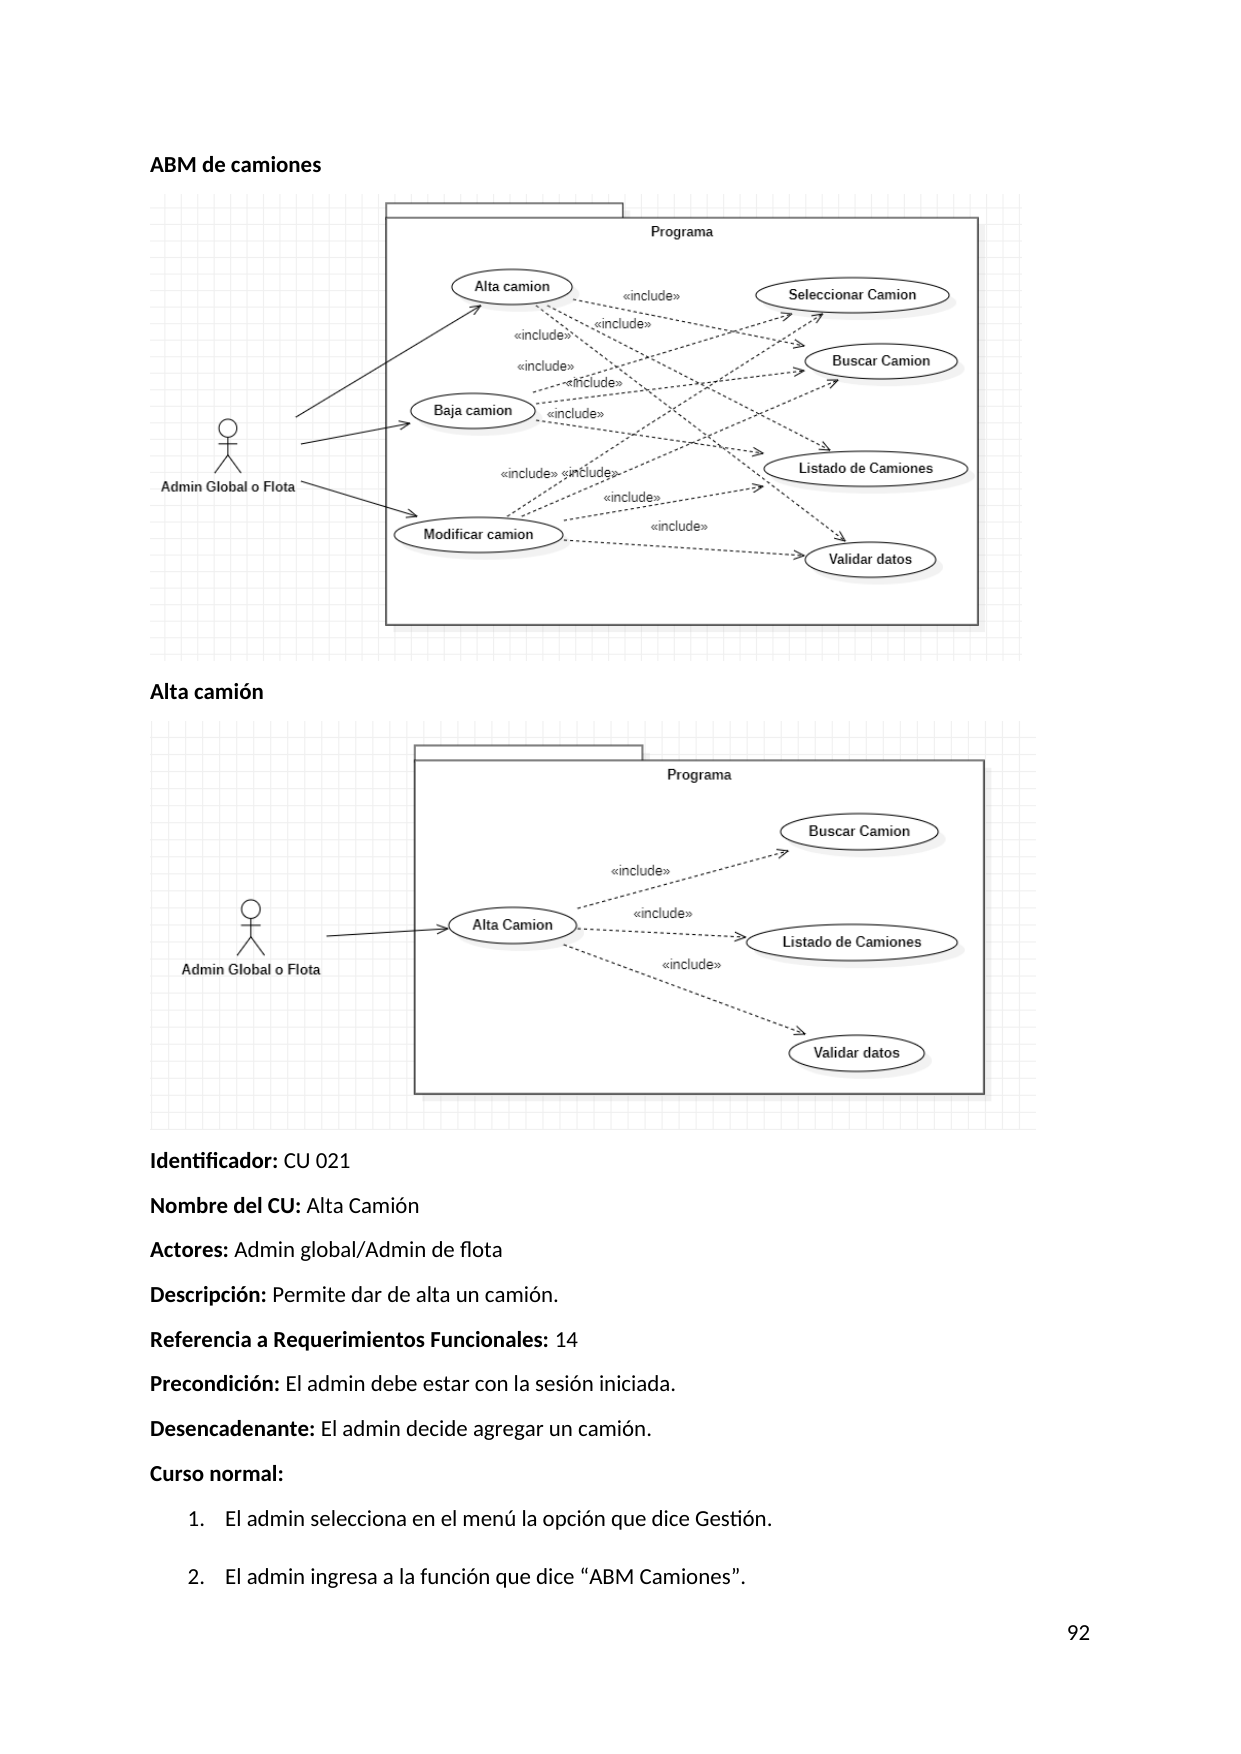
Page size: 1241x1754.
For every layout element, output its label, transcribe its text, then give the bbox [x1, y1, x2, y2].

text Actores: Admin global/Admin de flota [150, 1236, 1090, 1263]
picture [150, 721, 1036, 1130]
list El admin ingresa a la función que dice “ABM Camiones”. [187, 1562, 1090, 1590]
text Referencia a Requerimientos Funcionales: 14 [150, 1325, 1090, 1353]
text Curso normal: [150, 1459, 1090, 1487]
list El admin selecciona en el menú la opción que dice Gestión. [187, 1504, 1090, 1532]
text Identificador: CU 021 [150, 1146, 1090, 1174]
text Nombre del CU: Alta Camión [150, 1191, 1090, 1219]
text Descripción: Permite dar de alta un camión. [150, 1280, 1090, 1308]
text Precondición: El admin debe estar con la sesión iniciada. [150, 1369, 1090, 1398]
text ABM de camiones [150, 150, 1090, 178]
picture [150, 194, 1022, 661]
text Desencadenante: El admin decide agregar un camión. [150, 1414, 1090, 1442]
text Alta camión [150, 677, 1090, 705]
